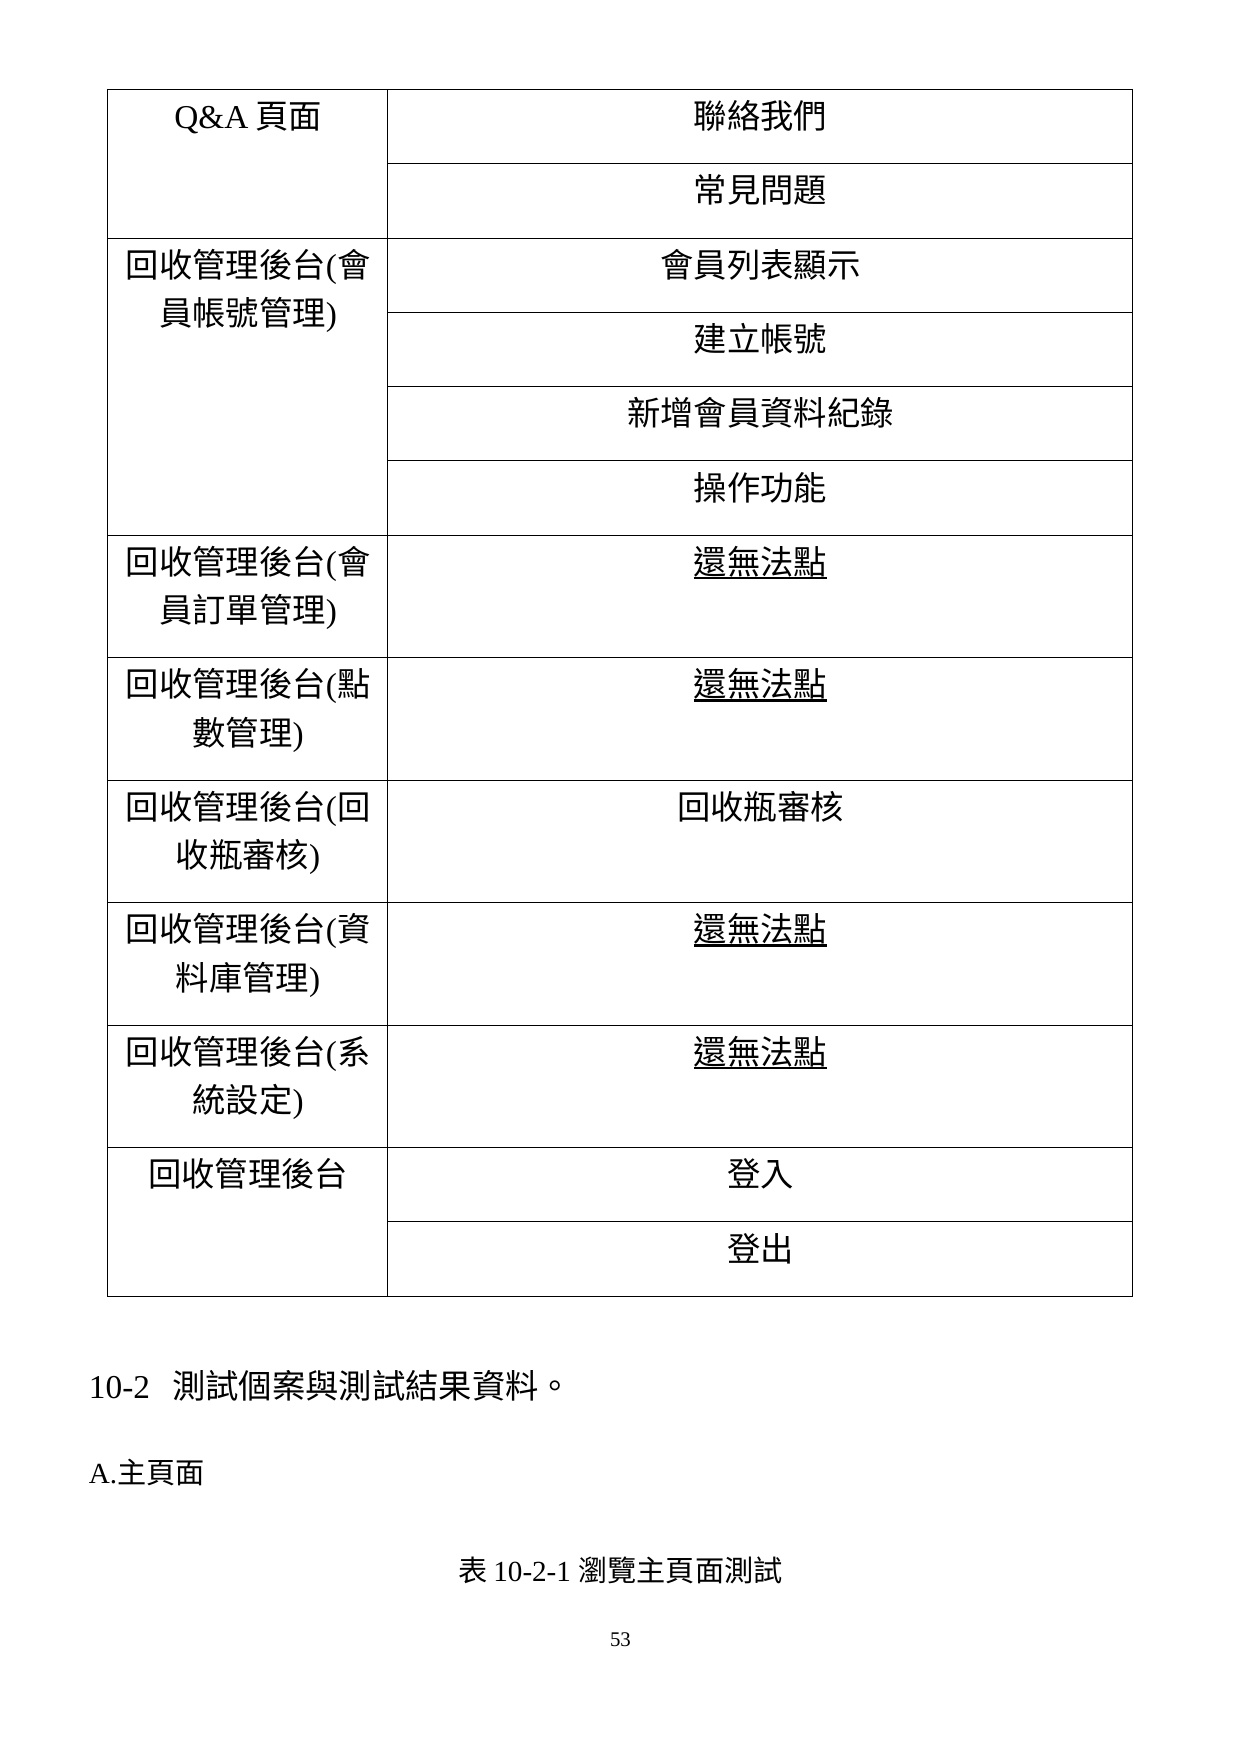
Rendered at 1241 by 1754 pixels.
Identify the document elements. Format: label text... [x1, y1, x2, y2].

table_cell 操作功能 [388, 461, 1132, 534]
table_cell 登入 [388, 1148, 1132, 1221]
table_cell 建立帳號 [388, 313, 1132, 386]
table_cell 新增會員資料紀錄 [388, 387, 1132, 460]
table_cell 常見問題 [388, 164, 1132, 237]
table_cell 回收管理後台(回收瓶審核) [108, 781, 387, 902]
table_cell 回收管理後台 [108, 1148, 387, 1296]
table_cell 還無法點 [388, 658, 1132, 779]
table_cell 會員列表顯示 [388, 239, 1132, 312]
list 測試個案與測試結果資料。 [89, 1360, 1152, 1408]
table_cell 回收管理後台(系統設定) [108, 1026, 387, 1147]
table_cell 回收管理後台(會員帳號管理) [108, 239, 387, 534]
table_cell 回收管理後台(點數管理) [108, 658, 387, 779]
text 表10-2-1 瀏覽主頁面測試 [89, 1531, 1152, 1606]
table_cell 聯絡我們 [388, 90, 1132, 163]
table_cell 登出 [388, 1222, 1132, 1296]
table_cell 回收管理後台(資料庫管理) [108, 903, 387, 1024]
table_cell 回收管理後台(會員訂單管理) [108, 536, 387, 657]
table_cell 還無法點 [388, 1026, 1132, 1147]
table_cell 回收瓶審核 [388, 781, 1132, 902]
table_cell 還無法點 [388, 903, 1132, 1024]
text A.主頁面 [89, 1433, 1152, 1508]
table_cell 還無法點 [388, 536, 1132, 657]
